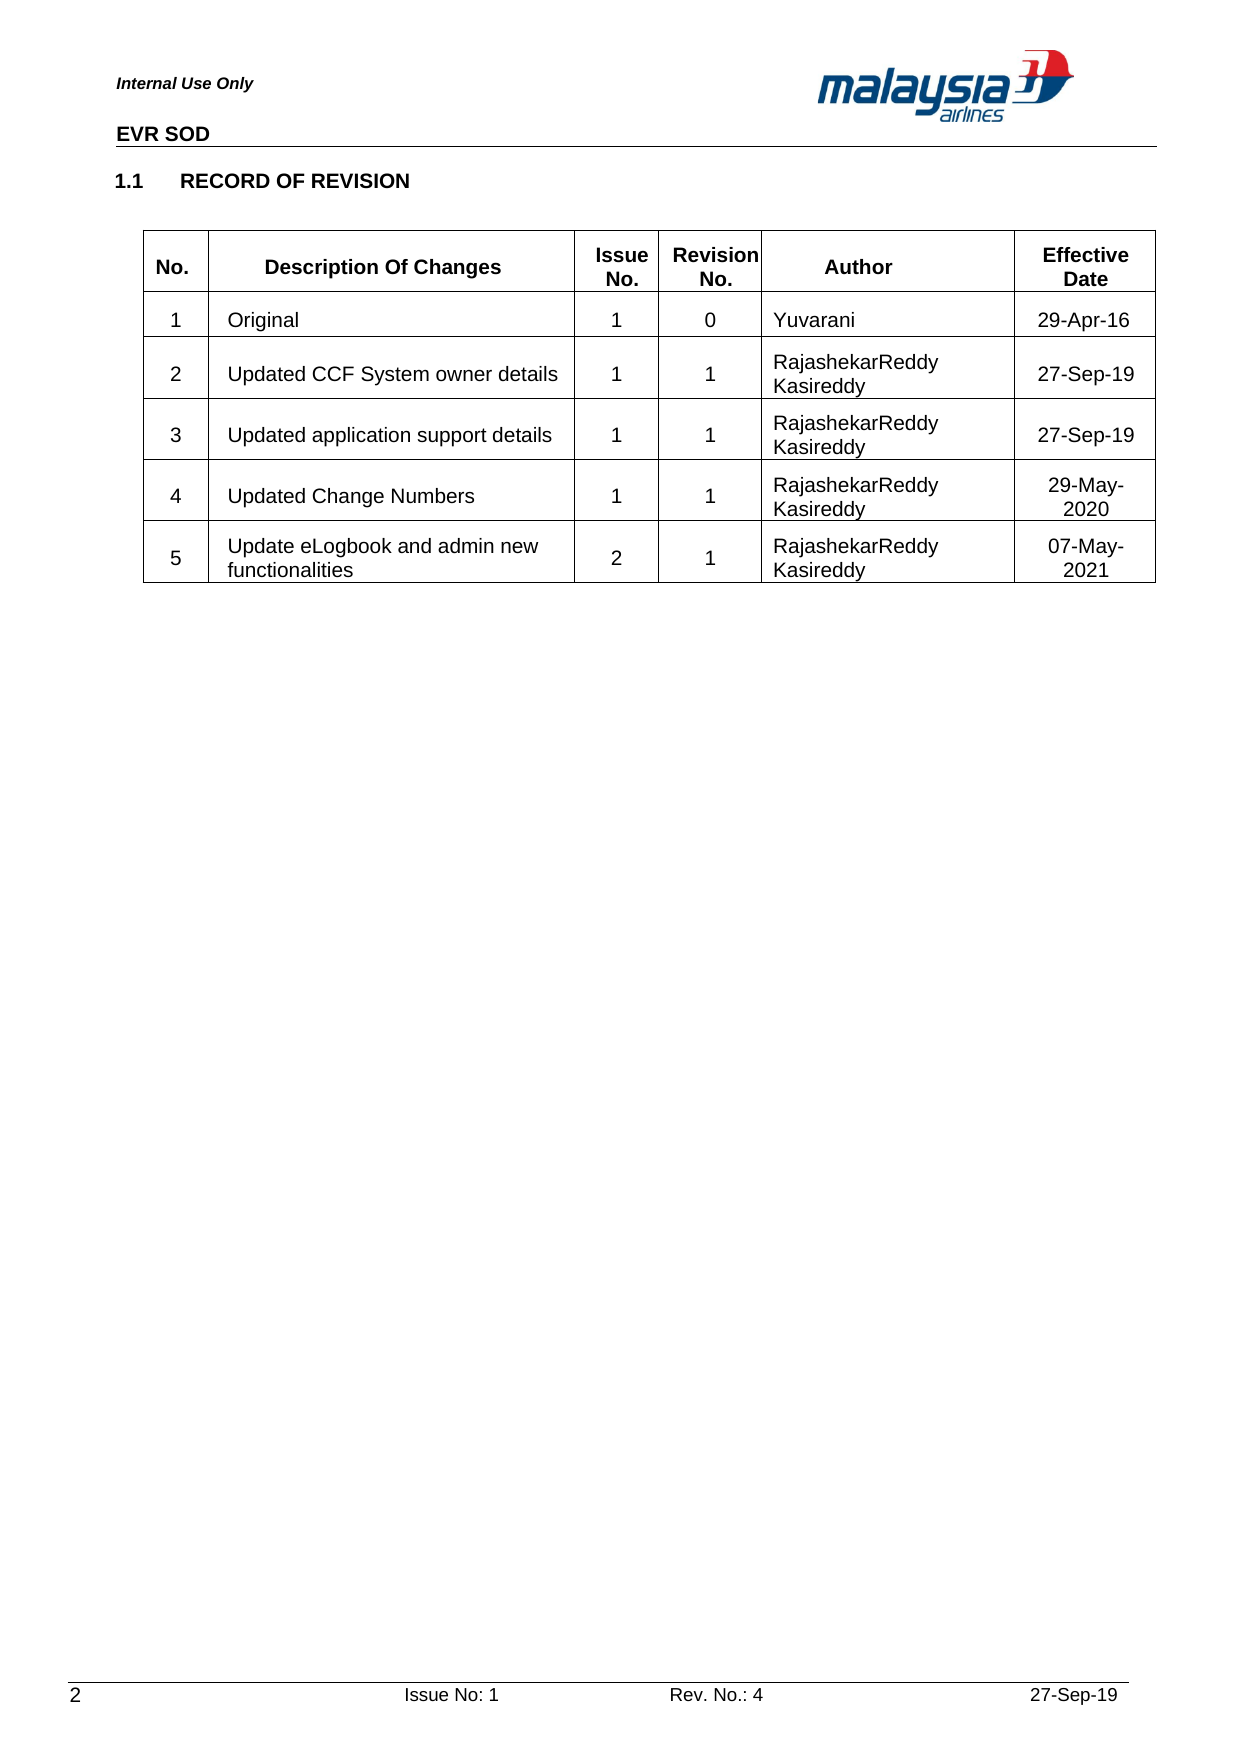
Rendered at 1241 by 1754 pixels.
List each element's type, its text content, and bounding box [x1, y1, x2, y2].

table_cell 2 [144, 337, 208, 397]
table_cell [575, 521, 658, 582]
table_header Revision No. [659, 231, 761, 291]
table_cell 3 [144, 399, 208, 459]
table_cell 1 [575, 292, 658, 336]
table_header No. [144, 231, 208, 291]
table_cell 29-Apr-16 [1015, 292, 1155, 336]
table_header Effective Date [1015, 231, 1155, 291]
table_cell [1015, 521, 1155, 582]
picture [817, 50, 1074, 122]
table_cell [659, 521, 761, 582]
table_header Issue No. [575, 231, 658, 291]
table_cell Yuvarani [762, 292, 1014, 336]
table_cell [144, 521, 208, 582]
table_cell [762, 521, 1014, 582]
table_cell [144, 460, 208, 520]
table_cell 1 [659, 399, 761, 459]
table_header Author [762, 231, 1014, 291]
table_cell 27-Sep-19 [1015, 337, 1155, 397]
table_header Description Of Changes [209, 231, 574, 291]
table_cell 27-Sep-19 [1015, 399, 1155, 459]
table_cell 0 [659, 292, 761, 336]
table_cell Updated CCF System owner details [209, 337, 574, 397]
table_cell RajashekarReddy Kasireddy [762, 337, 1014, 397]
subtitle RECORD OF REVISION [114, 169, 1045, 193]
table_cell [209, 460, 574, 520]
table_cell Updated application support details [209, 399, 574, 459]
table_cell [1015, 460, 1155, 520]
table_cell [659, 460, 761, 520]
table_cell [575, 460, 658, 520]
table_cell 1 [575, 337, 658, 397]
table_cell 1 [144, 292, 208, 336]
table_cell [762, 399, 1014, 459]
table_cell 1 [575, 399, 658, 459]
table_cell 1 [659, 337, 761, 397]
table_cell [762, 460, 1014, 520]
table_cell [209, 521, 574, 582]
table_cell Original [209, 292, 574, 336]
